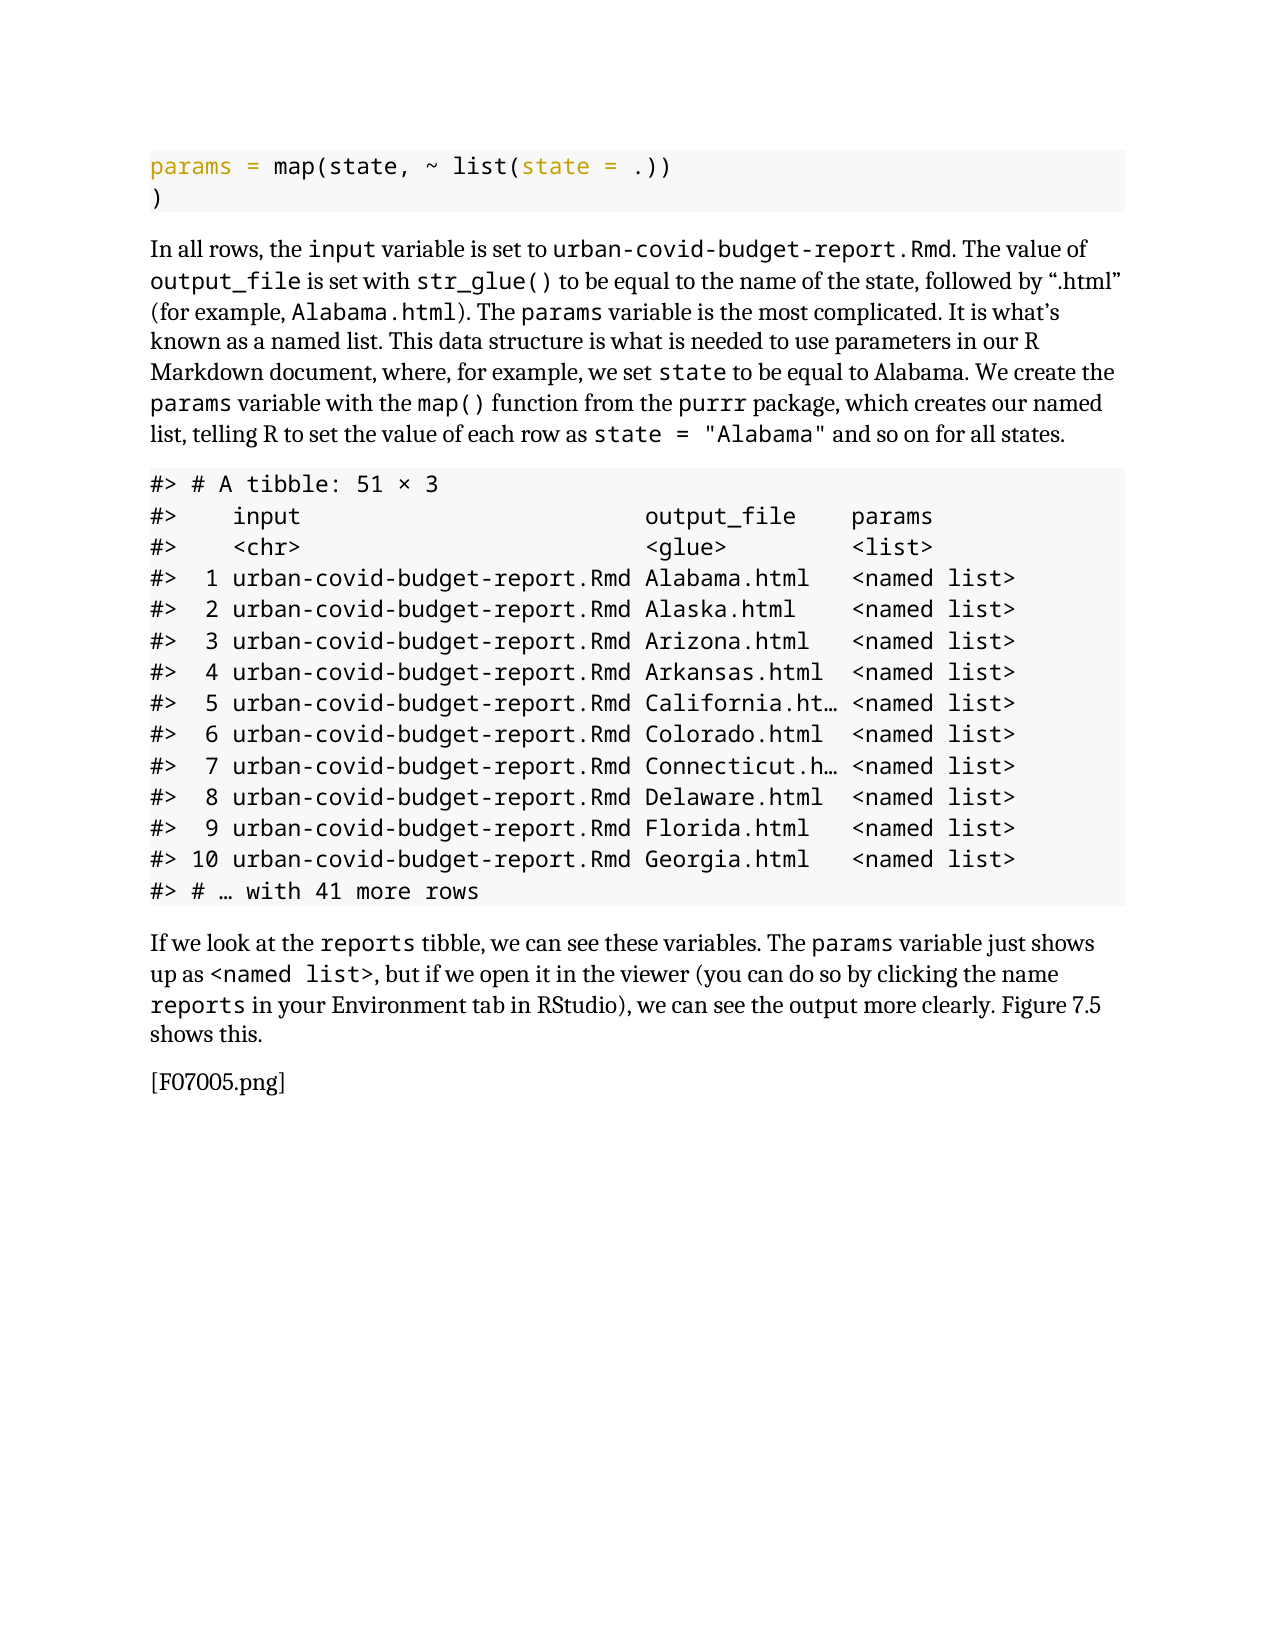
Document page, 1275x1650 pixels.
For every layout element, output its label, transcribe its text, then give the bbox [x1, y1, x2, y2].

text If we look at the reports tibble, we can see these variables. The params variable just shows up as <named list>, but if we open it in the viewer (you can do so by clicking the name reports in your Environment tab in RStudio), we can see the output more clearly. Figure 7.5 shows this. [150, 927, 1125, 1049]
text #> # A tibble: 51 × 3 #> input output_file params #> <chr> <glue> <list> #> 1 urban-covid-budget-report.Rmd Alabama.html <named list> #> 2 urban-covid-budget-report.Rmd Alaska.html <named list> #> 3 urban-covid-budget-report.Rmd Arizona.html <named list> #> 4 urban-covid-budget-report.Rmd Arkansas.html <named list> #> 5 urban-covid-budget-report.Rmd California.ht… <named list> #> 6 urban-covid-budget-report.Rmd Colorado.html <named list> #> 7 urban-covid-budget-report.Rmd Connecticut.h… <named list> #> 8 urban-covid-budget-report.Rmd Delaware.html <named list> #> 9 urban-covid-budget-report.Rmd Florida.html <named list> #> 10 urban-covid-budget-report.Rmd Georgia.html <named list> #> # … with 41 more rows [150, 468, 1125, 906]
text In all rows, the input variable is set to urban-covid-budget-report.Rmd. The value of output_file is set with str_glue() to be equal to the name of the state, followed by “.html” (for example, Alabama.html). The params variable is the most complicated. It is what’s known as a named list. This data structure is what is needed to use parameters in our R Markdown document, where, for example, we set state to be equal to Alabama. We create the params variable with the map() function from the purrr package, which creates our named list, telling R to set the value of each row as state = "Alabama" and so on for all states. [150, 233, 1125, 449]
text [F07005.png] [150, 1068, 1125, 1097]
text reports <- tibble( input = "urban-covid-budget-report.Rmd", output_file = str_glue("{state}.html"), params = map(state, ~ list(state = .)) ) [164, 150, 1125, 212]
